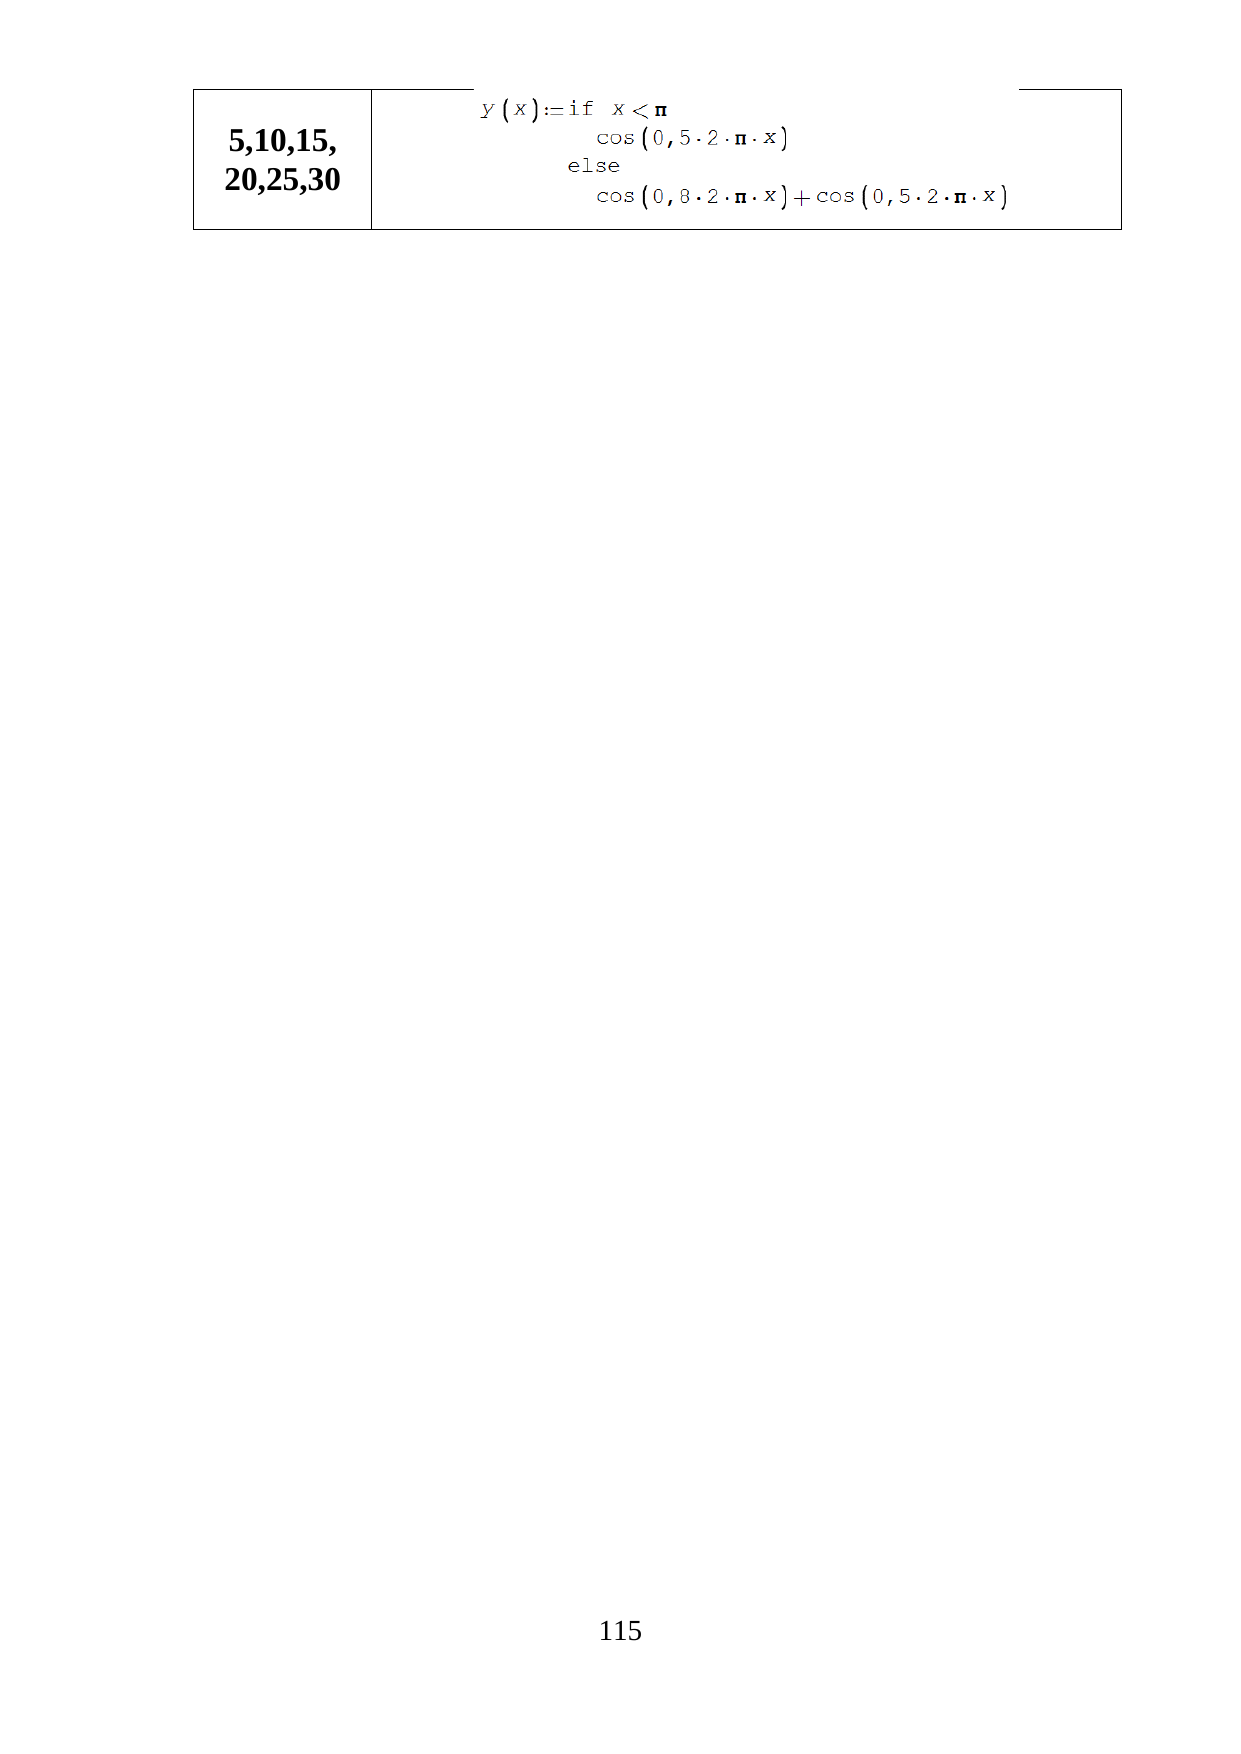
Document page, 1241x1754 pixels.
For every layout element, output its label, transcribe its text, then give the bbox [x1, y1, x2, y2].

table_cell [372, 90, 1121, 228]
picture [473, 89, 1019, 221]
table_cell 5,10,15, 20,25,30 [194, 90, 371, 228]
